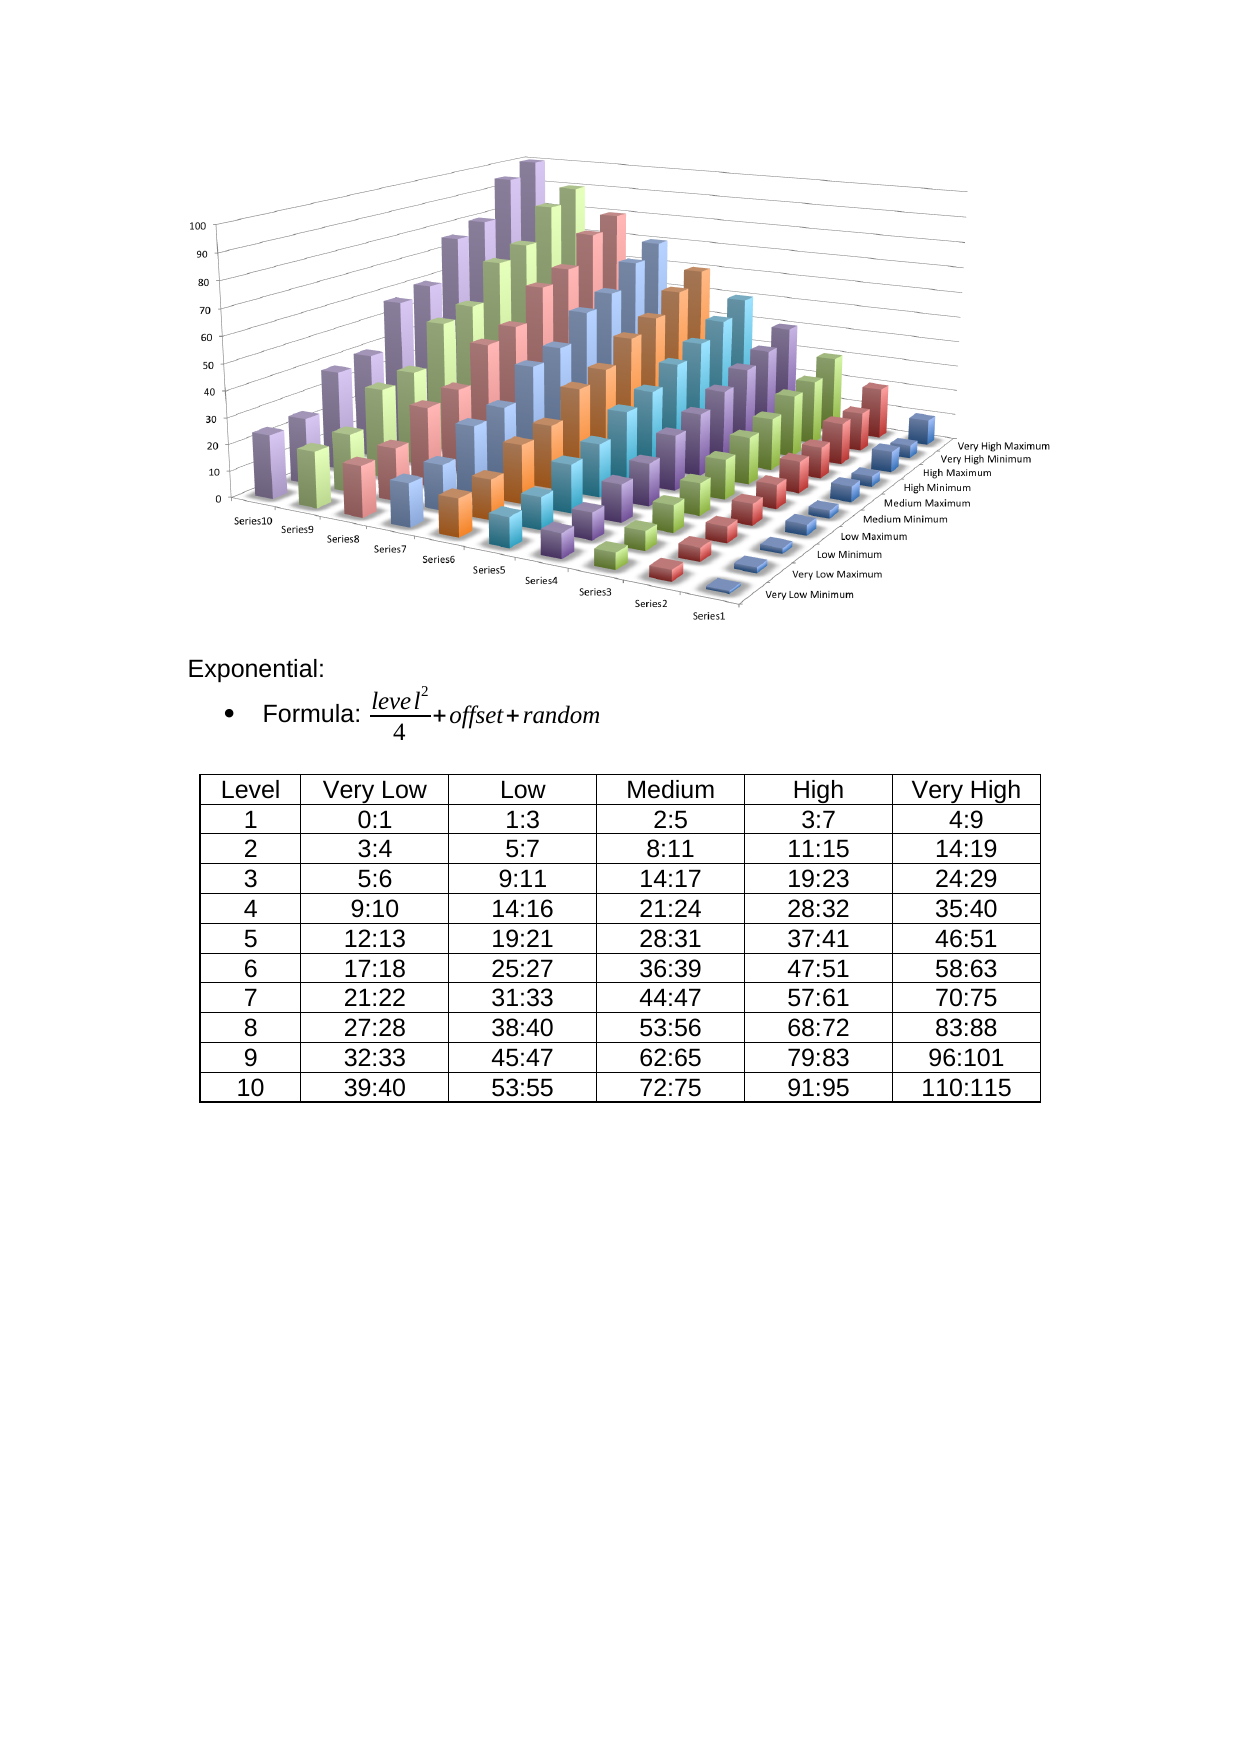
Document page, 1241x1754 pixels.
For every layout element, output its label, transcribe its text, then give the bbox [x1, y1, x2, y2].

table_cell 3:4 [301, 834, 448, 863]
table_cell 31:33 [449, 983, 596, 1012]
table_cell 19:23 [745, 864, 892, 893]
table_cell 53:55 [449, 1073, 596, 1101]
table_cell 4:9 [893, 805, 1040, 833]
table_cell 37:41 [745, 924, 892, 952]
table_header Very Low [301, 775, 448, 803]
table_cell 38:40 [449, 1013, 596, 1042]
table_cell 72:75 [597, 1073, 744, 1101]
table_cell 17:18 [301, 954, 448, 982]
table_cell 57:61 [745, 983, 892, 1012]
table_cell 4 [201, 894, 300, 923]
table_cell 5:7 [449, 834, 596, 863]
table_cell 39:40 [301, 1073, 448, 1101]
table_cell 12:13 [301, 924, 448, 952]
table_header High [745, 775, 892, 803]
table_cell 32:33 [301, 1043, 448, 1072]
table_cell 8:11 [597, 834, 744, 863]
table_cell 8 [201, 1013, 300, 1042]
table_cell 45:47 [449, 1043, 596, 1072]
table_cell 0:1 [301, 805, 448, 833]
table_cell 70:75 [893, 983, 1040, 1012]
table_cell 24:29 [893, 864, 1040, 893]
table_cell 2:5 [597, 805, 744, 833]
table_cell 27:28 [301, 1013, 448, 1042]
table_cell 96:101 [893, 1043, 1040, 1072]
table_cell 110:115 [893, 1073, 1040, 1101]
table_cell 11:15 [745, 834, 892, 863]
table_cell 21:24 [597, 894, 744, 923]
table_cell 5:6 [301, 864, 448, 893]
table_cell 47:51 [745, 954, 892, 982]
table_cell 19:21 [449, 924, 596, 952]
table_cell 1:3 [449, 805, 596, 833]
table_cell 79:83 [745, 1043, 892, 1072]
table_cell 53:56 [597, 1013, 744, 1042]
picture [187, 150, 1053, 625]
table_header Low [449, 775, 596, 803]
table_cell 36:39 [597, 954, 744, 982]
table_header Medium [597, 775, 744, 803]
table_header Very High [893, 775, 1040, 803]
table_cell 2 [201, 834, 300, 863]
table_cell 46:51 [893, 924, 1040, 952]
table_cell 6 [201, 954, 300, 982]
table_cell 14:17 [597, 864, 744, 893]
table_cell 68:72 [745, 1013, 892, 1042]
table_cell 3 [201, 864, 300, 893]
table_cell 83:88 [893, 1013, 1040, 1042]
table_cell 14:16 [449, 894, 596, 923]
table_cell 21:22 [301, 983, 448, 1012]
table_cell 9:11 [449, 864, 596, 893]
table_cell 3:7 [745, 805, 892, 833]
table_cell 9:10 [301, 894, 448, 923]
table_cell 9 [201, 1043, 300, 1072]
table_cell 14:19 [893, 834, 1040, 863]
table_cell 28:31 [597, 924, 744, 952]
table_cell 58:63 [893, 954, 1040, 982]
table_cell 35:40 [893, 894, 1040, 923]
table_cell 1 [201, 805, 300, 833]
table_cell 91:95 [745, 1073, 892, 1101]
table_cell 44:47 [597, 983, 744, 1012]
table_header Level [201, 775, 300, 803]
table_cell 10 [201, 1073, 300, 1101]
text Exponential: [187, 654, 1053, 682]
list Formula: [225, 682, 1053, 745]
table_cell 28:32 [745, 894, 892, 923]
table_cell 7 [201, 983, 300, 1012]
table_cell 25:27 [449, 954, 596, 982]
table_cell 5 [201, 924, 300, 952]
table_cell 62:65 [597, 1043, 744, 1072]
